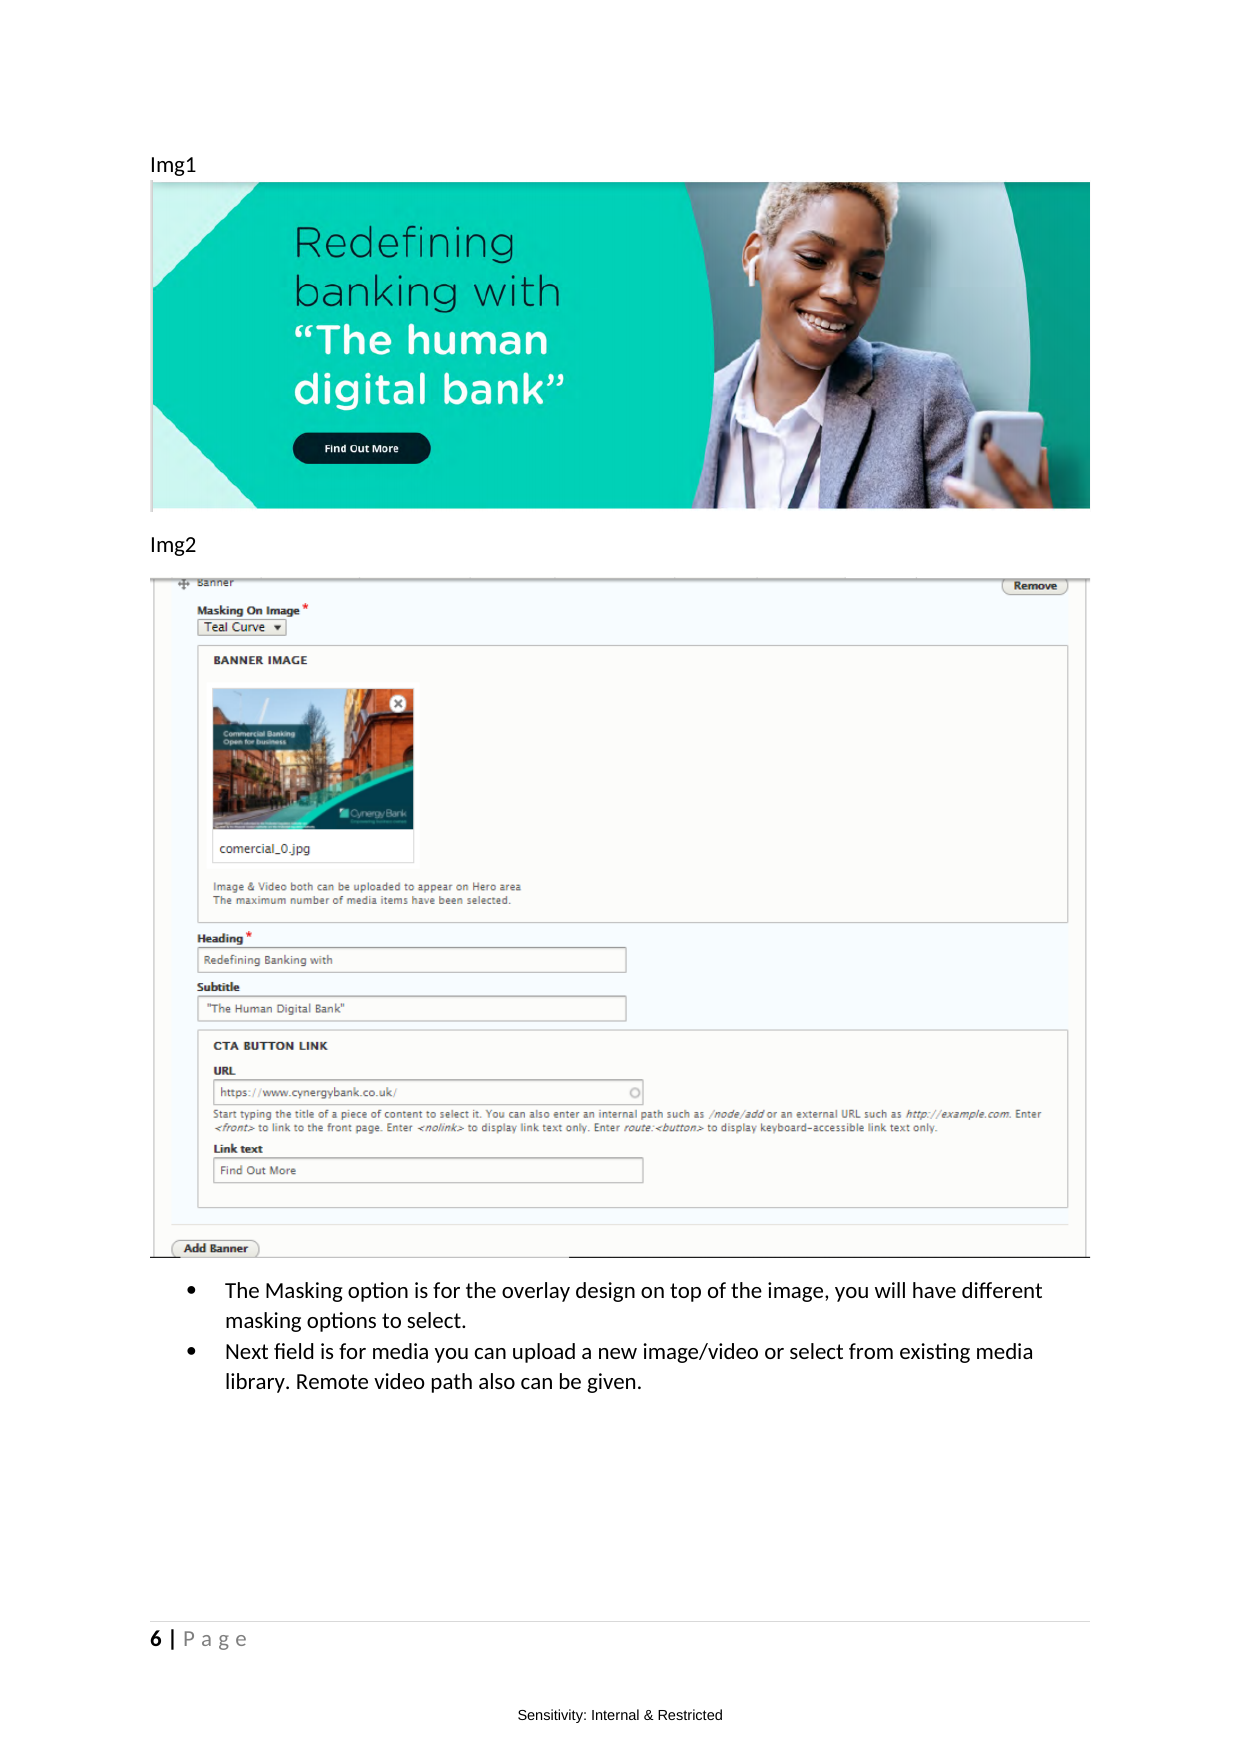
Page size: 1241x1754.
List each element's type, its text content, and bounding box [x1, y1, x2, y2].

text Img1 [150, 150, 1090, 180]
text Img2 [150, 530, 1090, 558]
picture [150, 180, 1091, 512]
list The Masking option is for the overlay design on top of the image, you will have different masking options to select. [187, 1276, 1090, 1335]
picture [150, 577, 1091, 1258]
list Next field is for media you can upload a new image/video or select from existing media library. Remote video path also can be given. [187, 1337, 1090, 1395]
